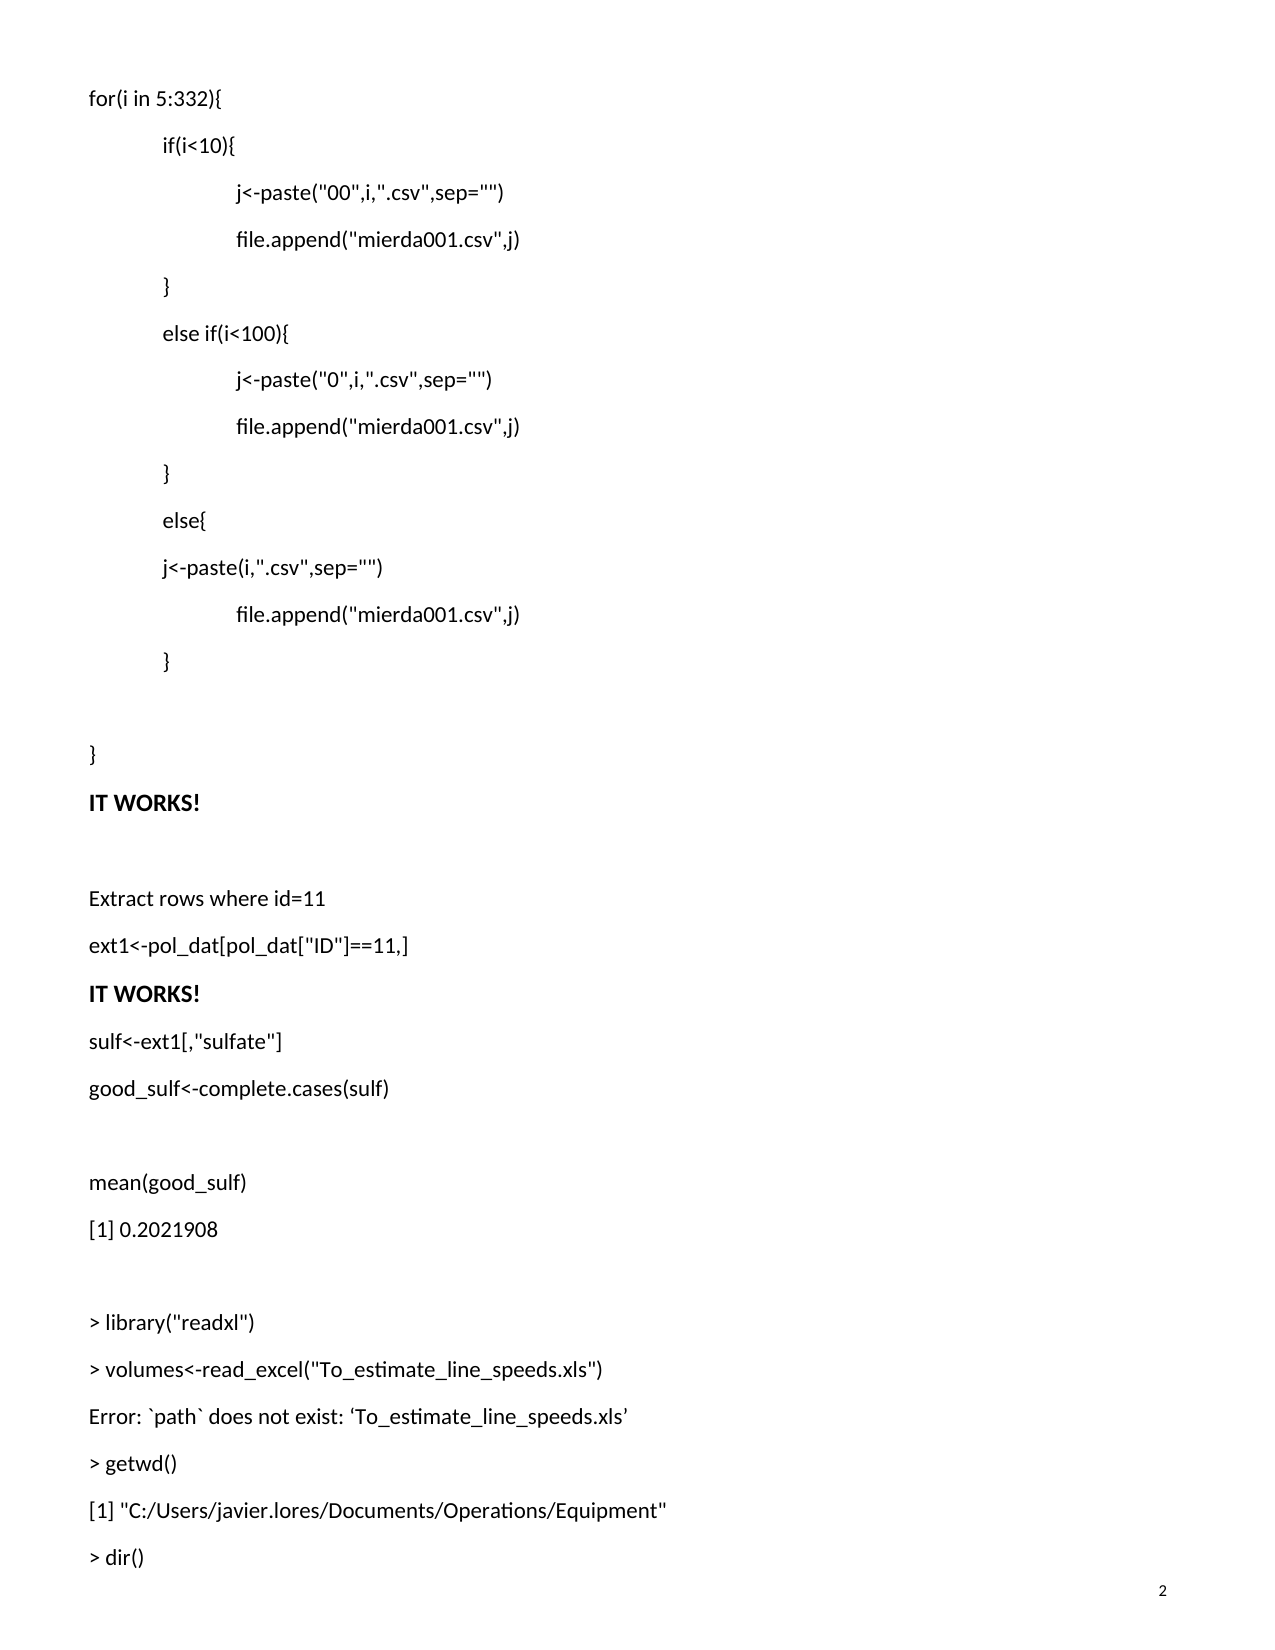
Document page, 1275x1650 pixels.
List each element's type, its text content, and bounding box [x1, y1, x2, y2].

text if(i<10){ [89, 131, 1167, 159]
text for(i in 5:332){ [89, 84, 1167, 112]
text j<-paste("00",i,".csv",sep="") [162, 178, 1167, 206]
text Error: `path` does not exist: ‘To_estimate_line_speeds.xls’ [89, 1402, 1167, 1430]
text > library("readxl") [89, 1308, 1167, 1337]
text [1] 0.2021908 [89, 1215, 1167, 1243]
text else{ [89, 506, 1167, 534]
text j<-paste("0",i,".csv",sep="") [162, 366, 1167, 394]
text file.append("mierda001.csv",j) [162, 600, 1167, 628]
text j<-paste(i,".csv",sep="") [89, 553, 1167, 581]
text } [89, 272, 1167, 300]
text } [89, 741, 1167, 769]
text IT WORKS! [89, 787, 1167, 818]
text > volumes<-read_excel("To_estimate_line_speeds.xls") [89, 1355, 1167, 1383]
text else if(i<100){ [162, 319, 1167, 347]
text > dir() [89, 1543, 1167, 1571]
text [1] "C:/Users/javier.lores/Documents/Operations/Equipment" [89, 1496, 1167, 1524]
text > getwd() [89, 1449, 1167, 1477]
text file.append("mierda001.csv",j) [162, 225, 1167, 253]
text mean(good_sulf) [89, 1168, 1167, 1196]
text } [89, 459, 1167, 487]
text IT WORKS! [89, 978, 1167, 1008]
text good_sulf<-complete.cases(sulf) [89, 1074, 1167, 1102]
text } [89, 647, 1167, 675]
text file.append("mierda001.csv",j) [162, 412, 1167, 441]
text ext1<-pol_dat[pol_dat["ID"]==11,] [89, 931, 1167, 959]
text sulf<-ext1[,"sulfate"] [89, 1027, 1167, 1055]
text Extract rows where id=11 [89, 884, 1167, 912]
